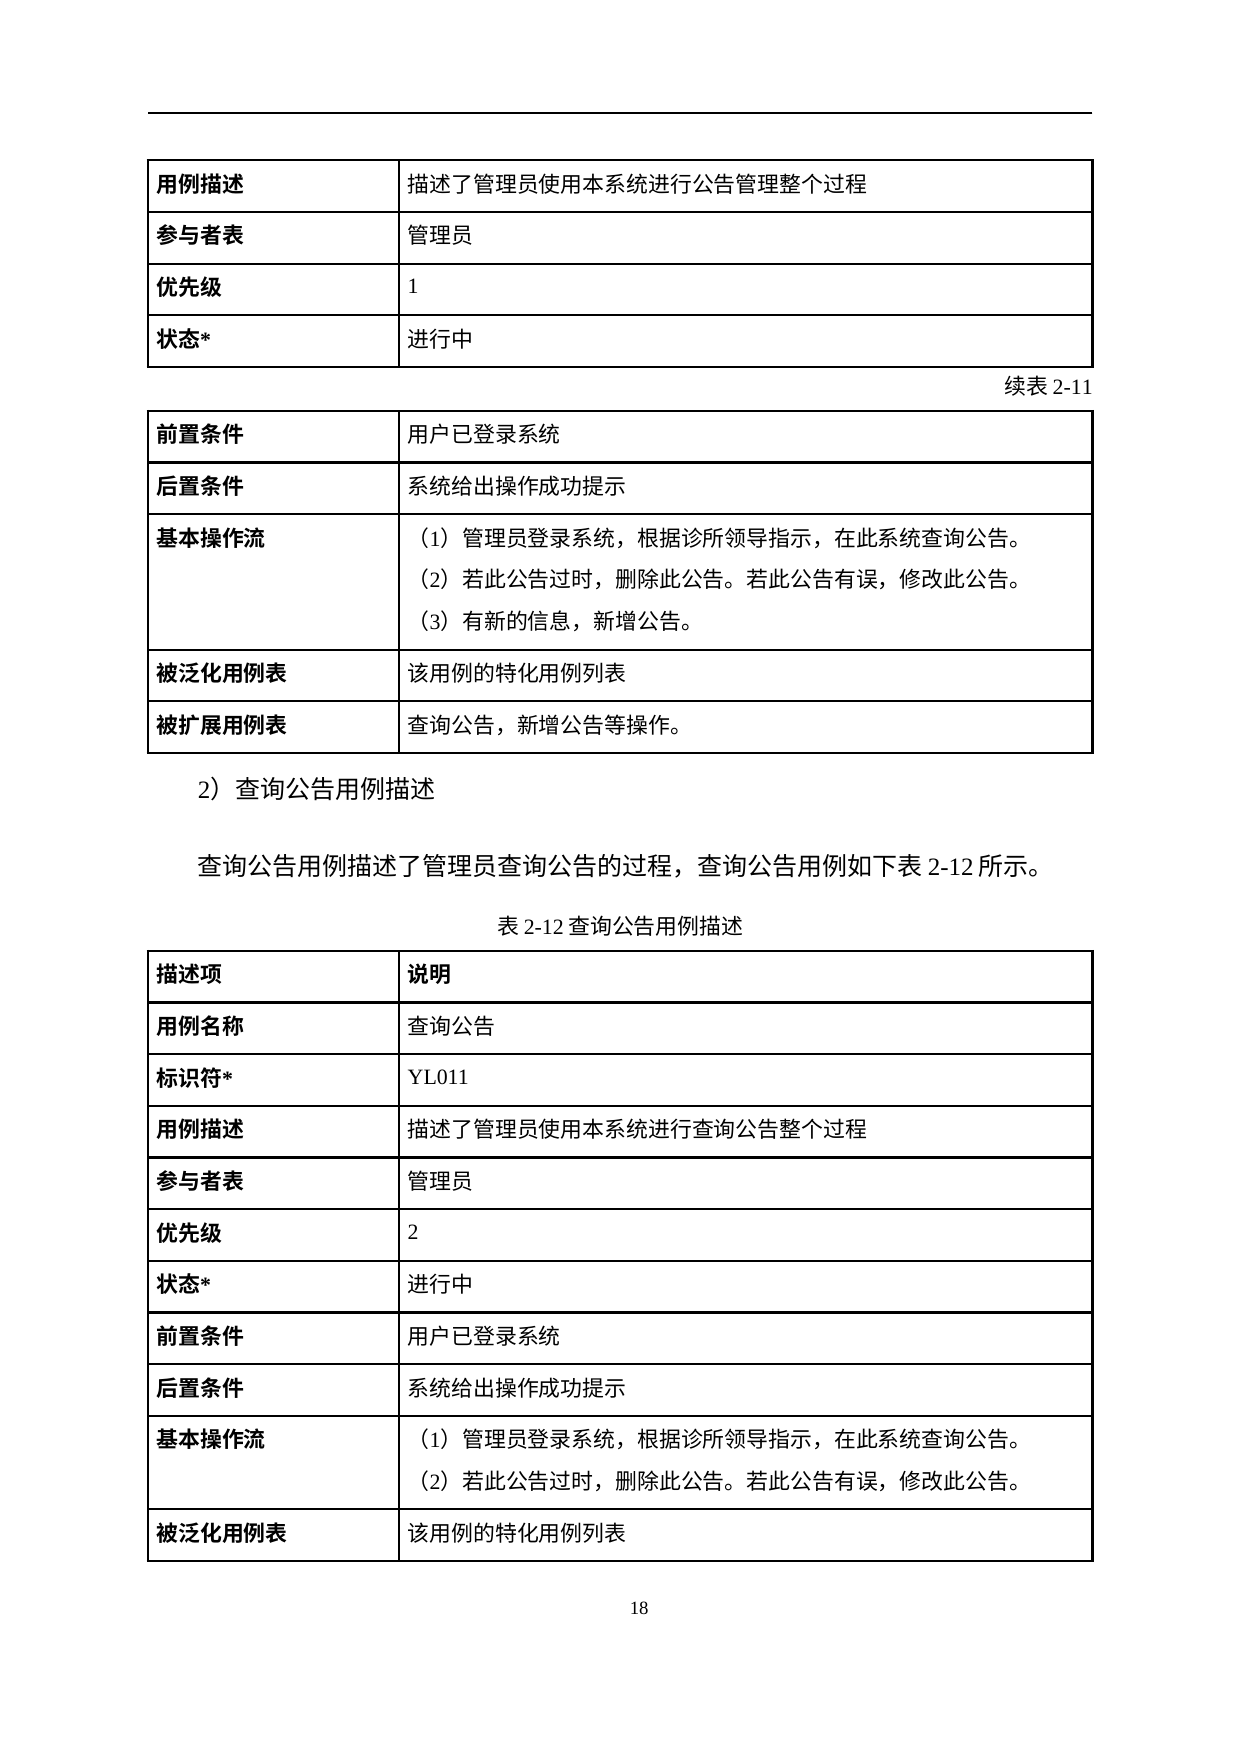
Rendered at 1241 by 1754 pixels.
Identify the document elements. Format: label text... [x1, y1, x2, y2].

table_cell 被泛化用例表 [149, 1510, 398, 1560]
table_cell 用户已登录系统 [400, 1314, 1091, 1363]
text 续表2-11 [148, 368, 1092, 402]
text 2）查询公告用例描述 [198, 754, 1092, 822]
table_cell 系统给出操作成功提示 [400, 464, 1091, 513]
table_cell 后置条件 [149, 1365, 398, 1415]
table_cell 优先级 [149, 265, 398, 314]
table_header 说明 [400, 952, 1091, 1001]
table_cell 查询公告 [400, 1004, 1091, 1053]
table_cell 后置条件 [149, 464, 398, 513]
table_cell 被扩展用例表 [149, 702, 398, 752]
table_cell 用例描述 [149, 1107, 398, 1156]
table_header 前置条件 [149, 412, 398, 461]
table_cell 状态* [149, 1262, 398, 1311]
table_header 描述项 [149, 952, 398, 1001]
table_cell 该用例的特化用例列表 [400, 651, 1091, 700]
table_cell 进行中 [400, 316, 1091, 366]
table_header 用户已登录系统 [400, 412, 1091, 461]
table_cell 被泛化用例表 [149, 651, 398, 700]
table_cell 标识符* [149, 1055, 398, 1105]
table_cell 查询公告，新增公告等操作。 [400, 702, 1091, 752]
text 查询公告用例描述了管理员查询公告的过程，查询公告用例如下表2-12所示。 [148, 831, 1092, 899]
table_cell YL011 [400, 1055, 1091, 1105]
table_cell 描述了管理员使用本系统进行查询公告整个过程 [400, 1107, 1091, 1156]
table_cell 系统给出操作成功提示 [400, 1365, 1091, 1415]
table_cell 参与者表 [149, 1159, 398, 1208]
table_cell 该用例的特化用例列表 [400, 1510, 1091, 1560]
table_cell 管理员 [400, 1159, 1091, 1208]
table_cell 基本操作流 [149, 515, 398, 648]
table_cell 状态* [149, 316, 398, 366]
table_cell 进行中 [400, 1262, 1091, 1311]
table_cell 优先级 [149, 1210, 398, 1260]
table_cell （1）管理员登录系统，根据诊所领导指示，在此系统查询公告。 （2）若此公告过时，删除此公告。若此公告有误，修改此公告。 （3）有新的信息，新增公告。 [400, 515, 1091, 648]
table_cell 2 [400, 1210, 1091, 1260]
table_cell （1）管理员登录系统，根据诊所领导指示，在此系统查询公告。 （2）若此公告过时，删除此公告。若此公告有误，修改此公告。 [400, 1417, 1091, 1508]
table_cell 管理员 [400, 213, 1091, 262]
table_cell 用例描述 [149, 161, 398, 211]
text 表2-12查询公告用例描述 [148, 908, 1092, 942]
table_cell 前置条件 [149, 1314, 398, 1363]
table_cell 用例名称 [149, 1004, 398, 1053]
table_cell 参与者表 [149, 213, 398, 262]
table_cell 1 [400, 265, 1091, 314]
table_cell 基本操作流 [149, 1417, 398, 1508]
table_cell 描述了管理员使用本系统进行公告管理整个过程 [400, 161, 1091, 211]
